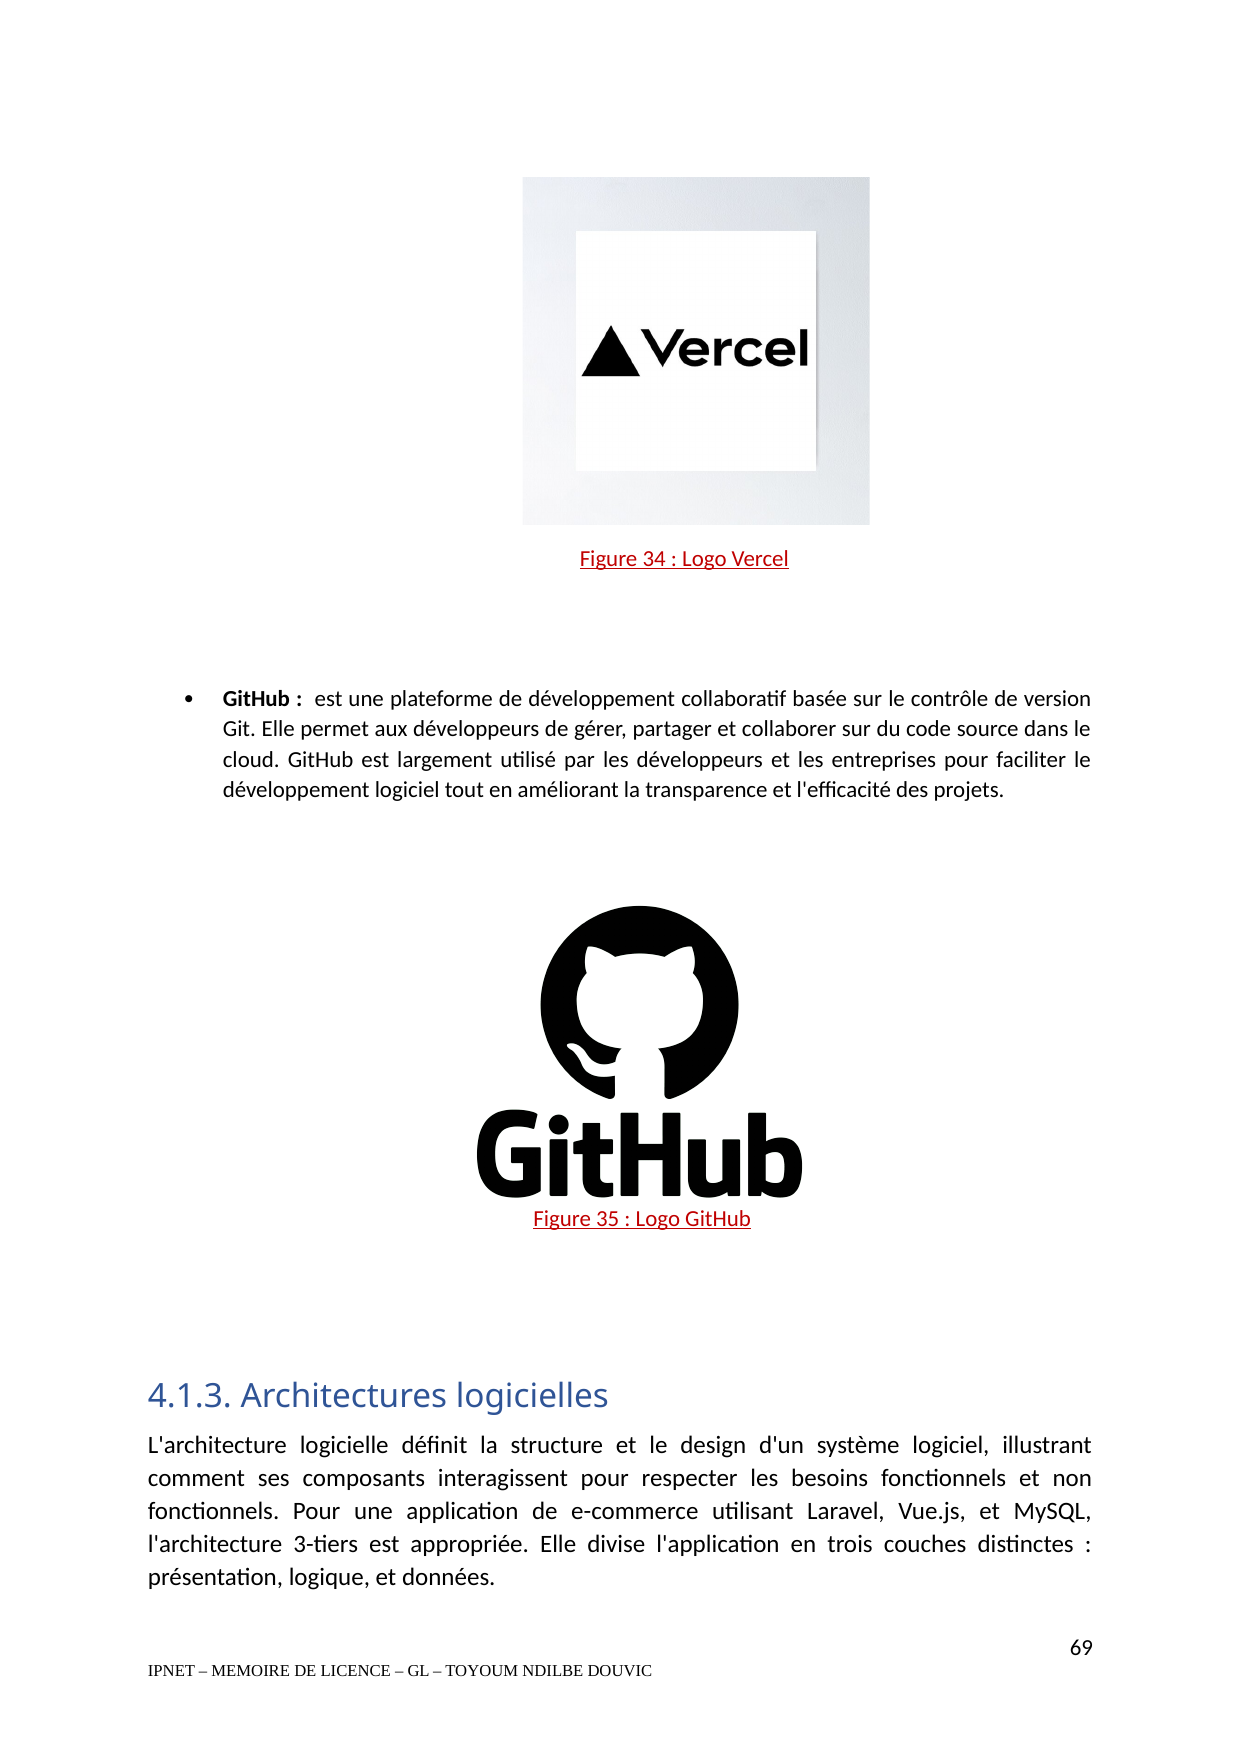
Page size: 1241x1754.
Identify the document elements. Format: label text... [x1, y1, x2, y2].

subtitle 4.1.3. Architectures logicielles [148, 1372, 1093, 1417]
list Figure 35 : Logo GitHub [373, 1204, 1093, 1232]
picture [372, 901, 907, 1202]
list GitHub : est une plateforme de développement collaboratif basée sur le contrôle de version Git. Elle permet aux développeurs de gérer, partager et collaborer sur du code source dans le cloud. GitHub est largement utilisé par les développeurs et les entreprises pour faciliter le développement logiciel tout en améliorant la transparence et l'efficacité des projets. [185, 684, 1093, 803]
picture [522, 177, 870, 525]
text L'architecture logicielle définit la structure et le design d'un système logiciel, illustrant comment ses composants interagissent pour respecter les besoins fonctionnels et non fonctionnels. Pour une application de e-commerce utilisant Laravel, Vue.js, et MySQL, l'architecture 3-tiers est appropriée. Elle divise l'application en trois couches distinctes : présentation, logique, et données. [148, 1429, 1093, 1591]
text Figure 34 : Logo Vercel [448, 544, 1093, 572]
